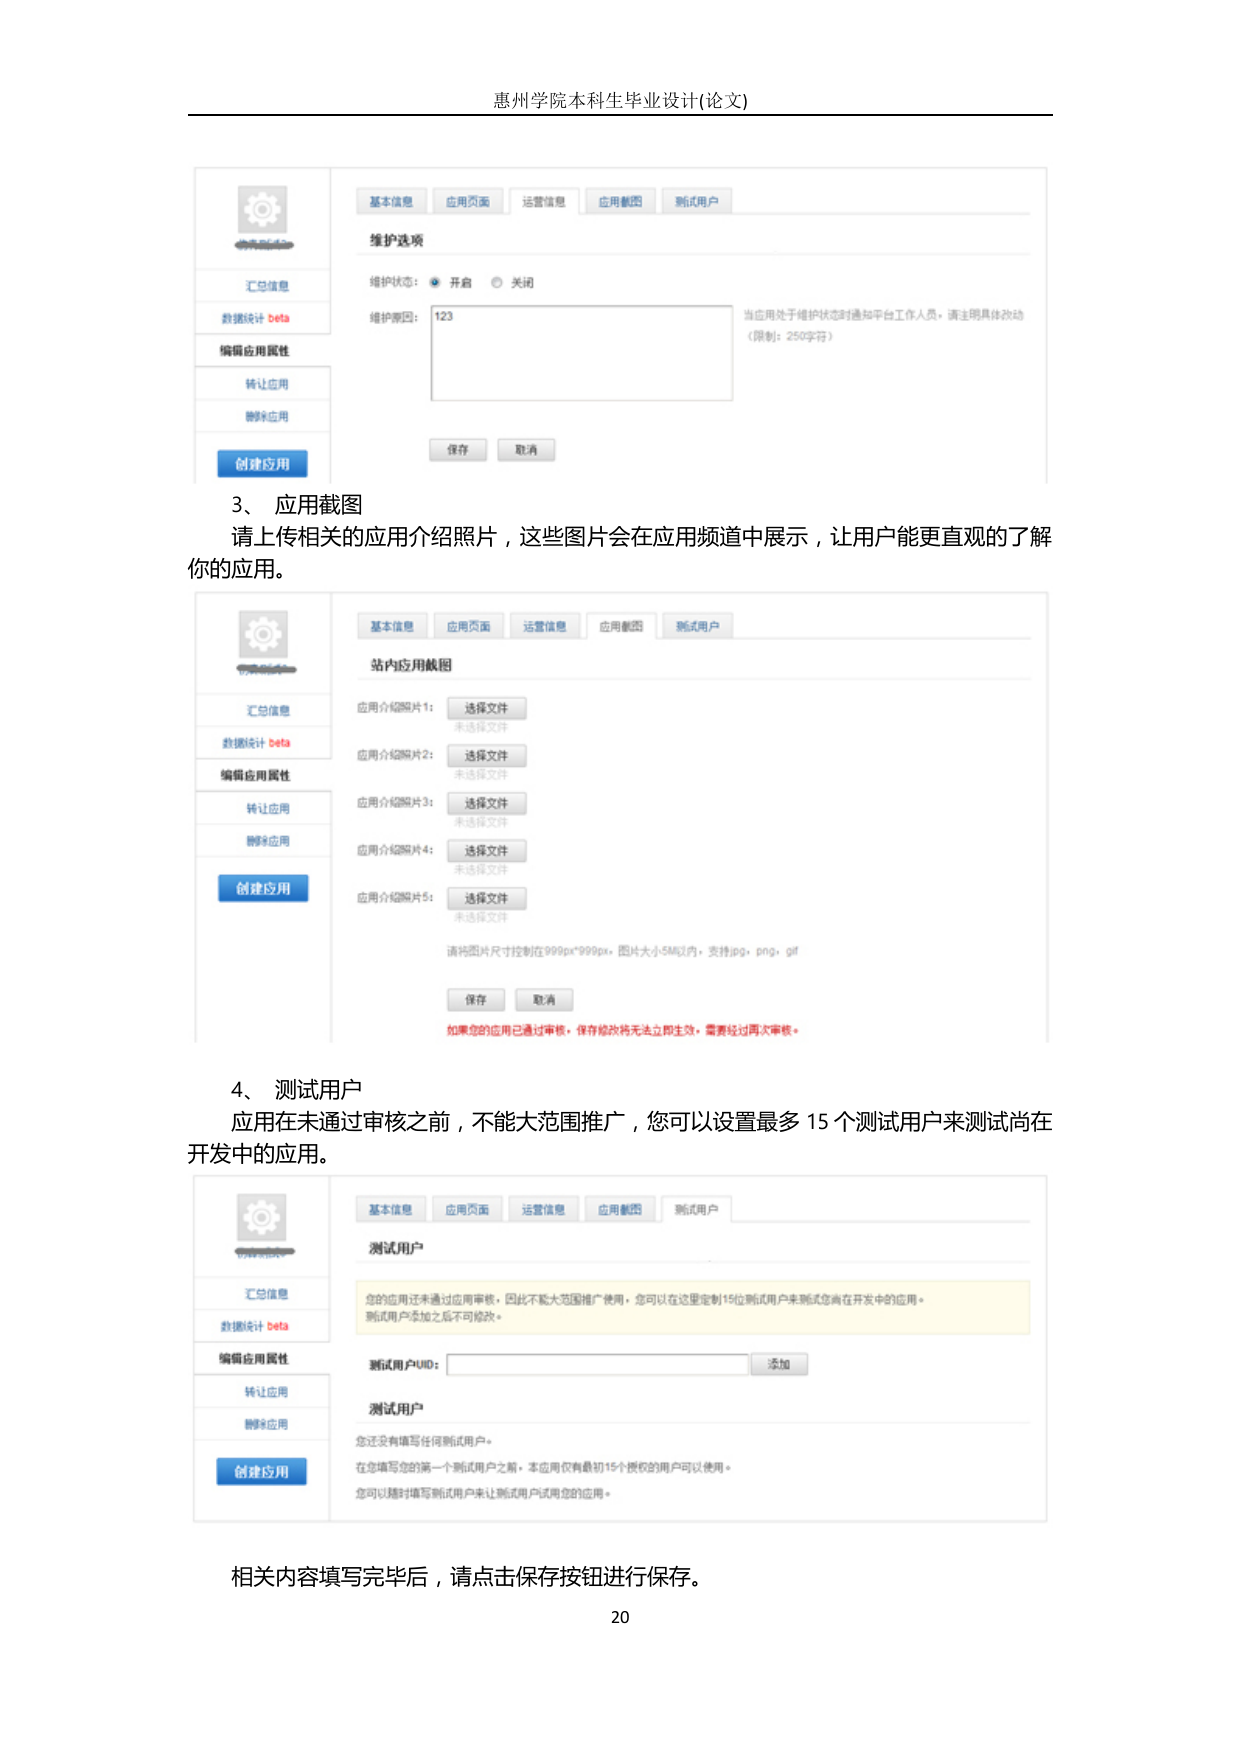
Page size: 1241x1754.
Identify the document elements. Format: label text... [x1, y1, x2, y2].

list 应用截图 [231, 487, 1053, 519]
text 应用在未通过审核之前，不能大范围推广，您可以设置最多15个测试用户来测试尚在开发中的应用。 [187, 1104, 1053, 1169]
text 相关内容填写完毕后，请点击保存按钮进行保存。 [187, 1559, 1053, 1592]
picture [187, 162, 1054, 487]
text 请上传相关的应用介绍照片，这些图片会在应用频道中展示，让用户能更直观的了解你的应用。 [187, 519, 1053, 584]
list 测试用户 [231, 1072, 1053, 1104]
picture [187, 1169, 1054, 1528]
picture [187, 584, 1054, 1046]
